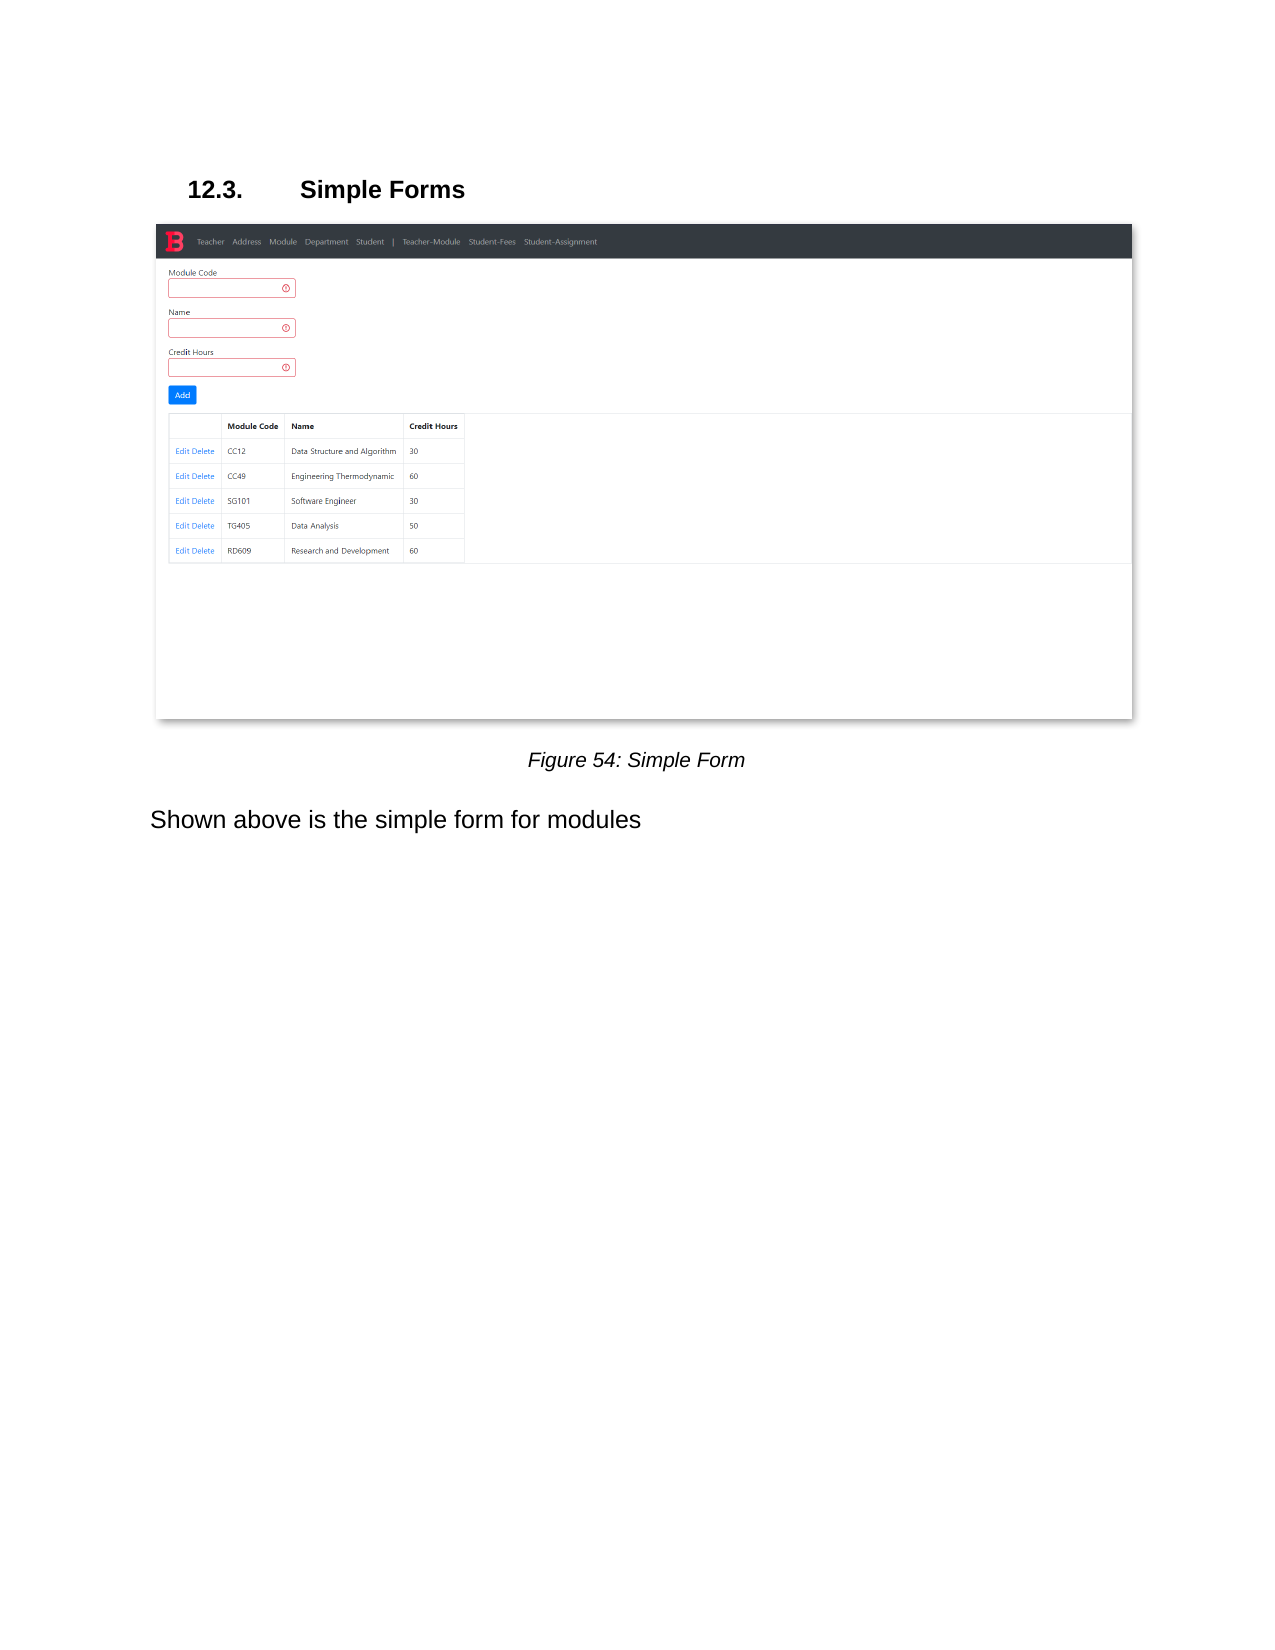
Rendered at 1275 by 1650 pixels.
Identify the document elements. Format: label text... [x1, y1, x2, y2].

text Shown above is the simple form for modules [150, 805, 1125, 834]
subtitle Simple Forms [187, 175, 1125, 204]
picture [156, 224, 1132, 719]
text Figure : Simple Form [150, 748, 1125, 772]
